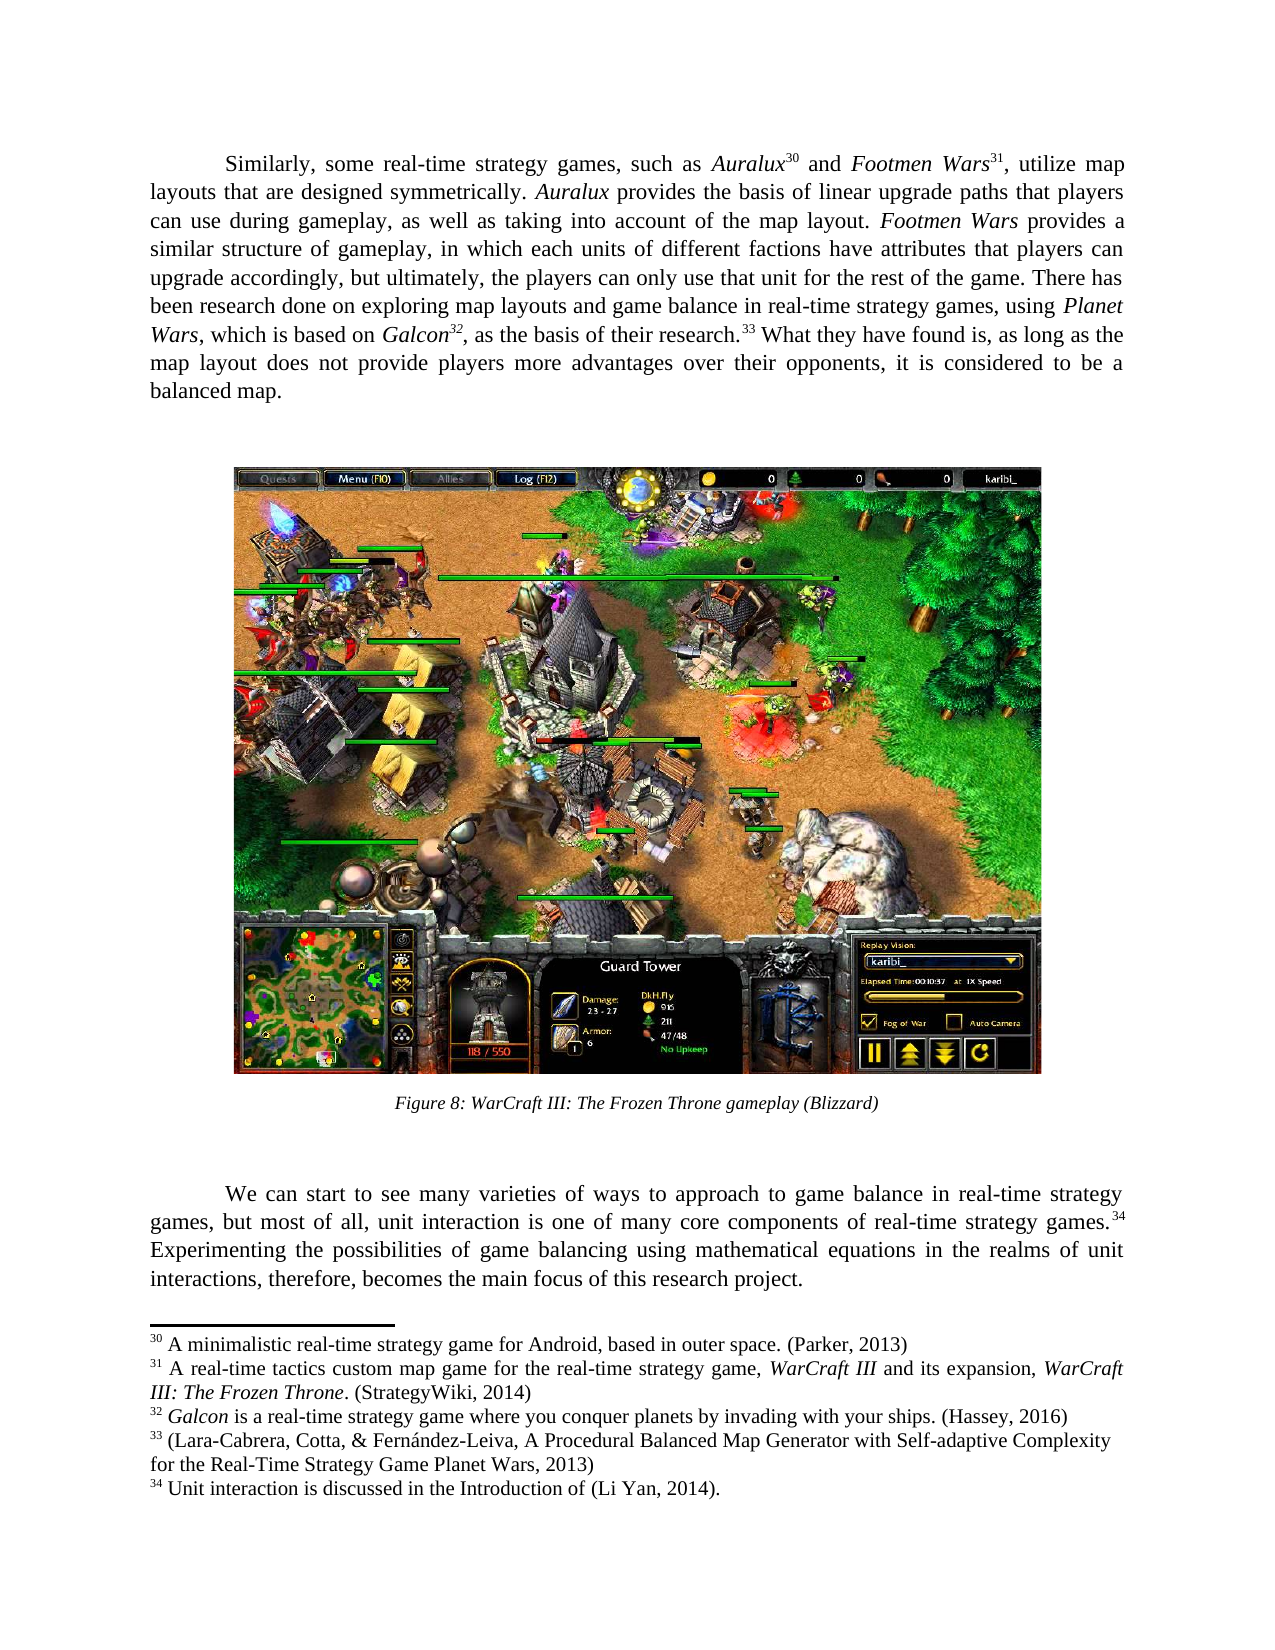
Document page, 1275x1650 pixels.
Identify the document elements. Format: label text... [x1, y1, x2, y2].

text Figure 8: WarCraft III: The Frozen Throne gameplay (Blizzard) [150, 1092, 1125, 1114]
picture [233, 467, 1042, 1074]
text We can start to see many varieties of ways to approach to game balance in real-time strategy games, but most of all, unit interaction is one of many core components of real-time strategy games. Experimenting the possibilities of game balancing using mathematical equations in the realms of unit interactions, therefore, becomes the main focus of this research project. [150, 1179, 1125, 1291]
text Similarly, some real-time strategy games, such as Auralux and Footmen Wars, utilize map layouts that are designed symmetrically. Auralux provides the basis of linear upgrade paths that players can use during gameplay, as well as taking into account of the map layout. Footmen Wars provides a similar structure of gameplay, in which each units of different factions have attributes that players can upgrade accordingly, but ultimately, the players can only use that unit for the rest of the game. There has been research done on exploring map layouts and game balance in real-time strategy games, using Planet Wars, which is based on Galcon, as the basis of their research. What they have found is, as long as the map layout does not provide players more advantages over their opponents, it is considered to be a balanced map. [150, 150, 1125, 404]
